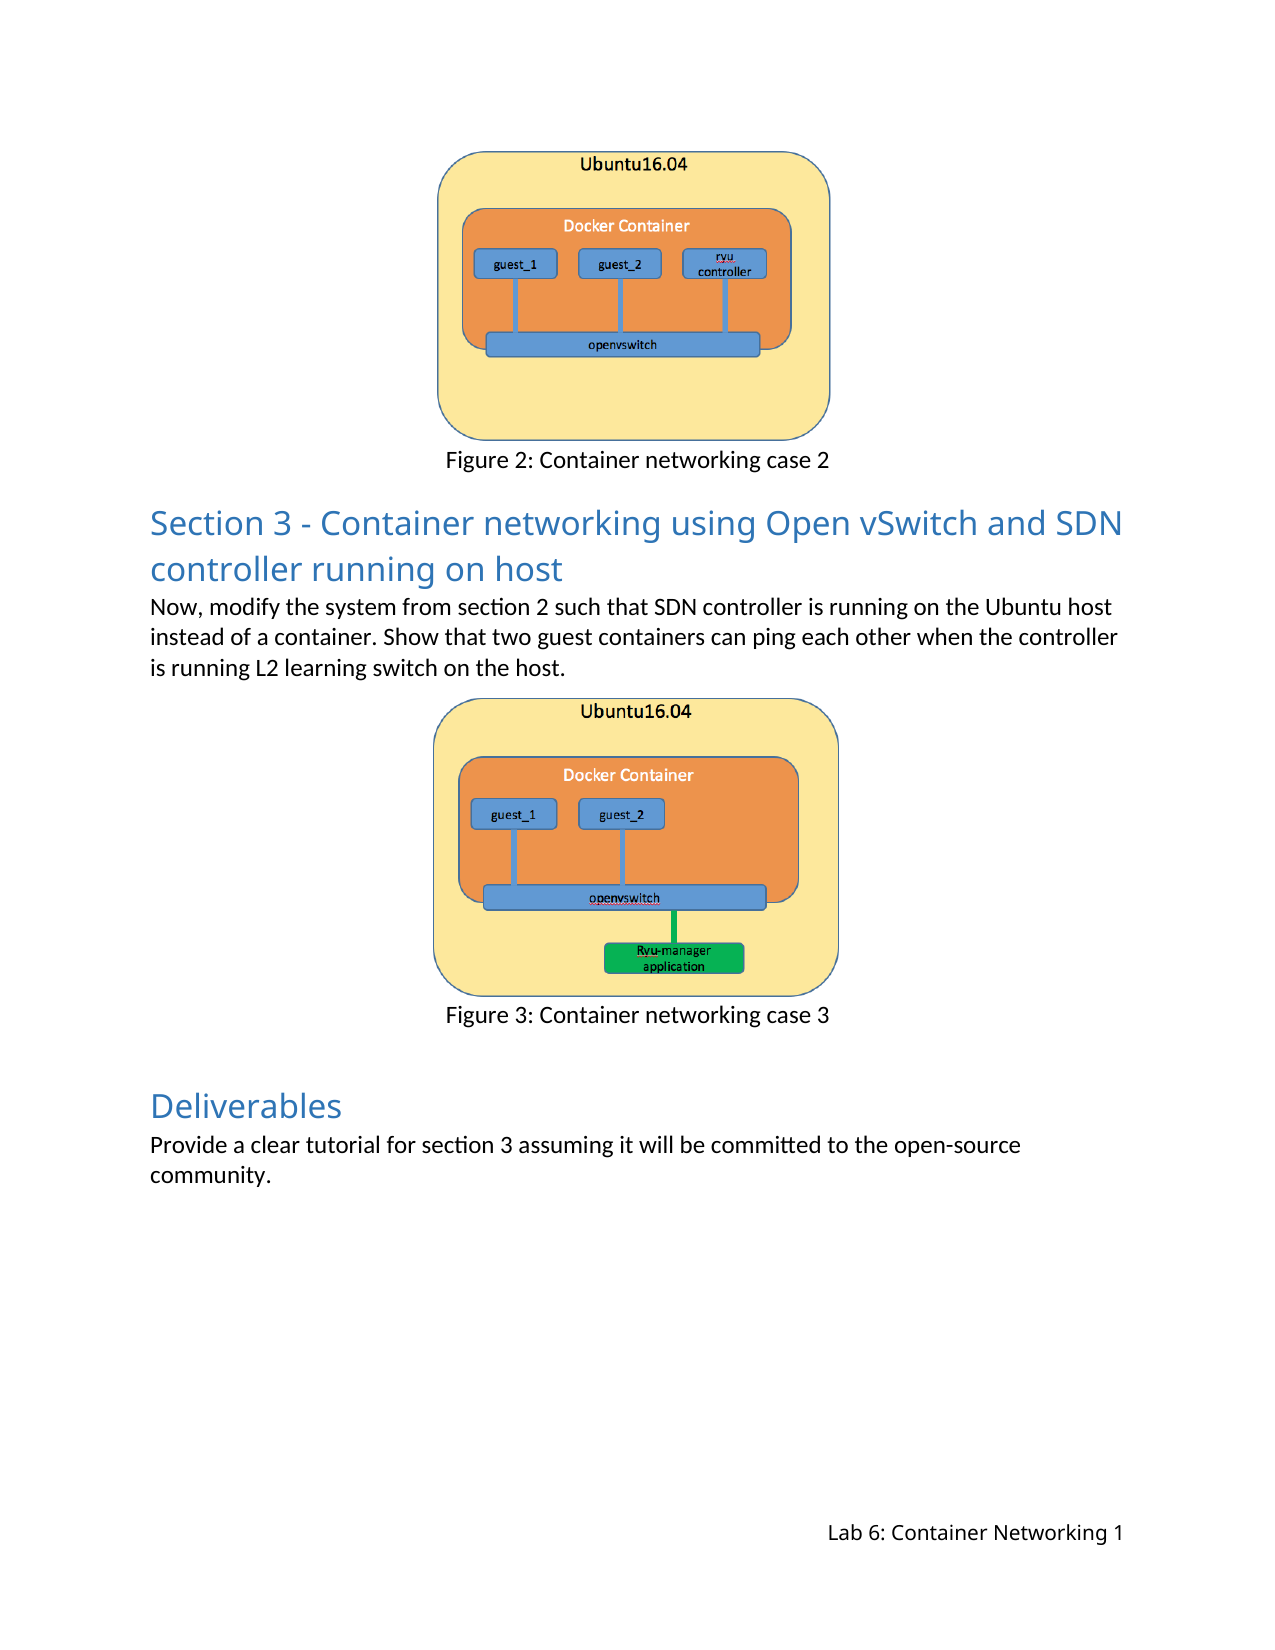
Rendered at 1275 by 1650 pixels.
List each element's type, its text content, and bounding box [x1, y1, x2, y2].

text Now, modify the system from section 2 such that SDN controller is running on the Ubuntu host instead of a container. Show that two guest containers can ping each other when the controller is running L2 learning switch on the host. [150, 591, 1125, 683]
text Provide a clear tutorial for section 3 assuming it will be committed to the open-source community. [150, 1129, 1125, 1190]
text Figure 3: Container networking case 3 [150, 999, 1125, 1029]
picture [427, 150, 848, 445]
subtitle Deliverables [150, 1083, 1125, 1129]
subtitle Section 3 - Container networking using Open vSwitch and SDN controller running on host [150, 500, 1125, 591]
picture [410, 695, 865, 999]
text Figure 2: Container networking case 2 [150, 445, 1125, 475]
